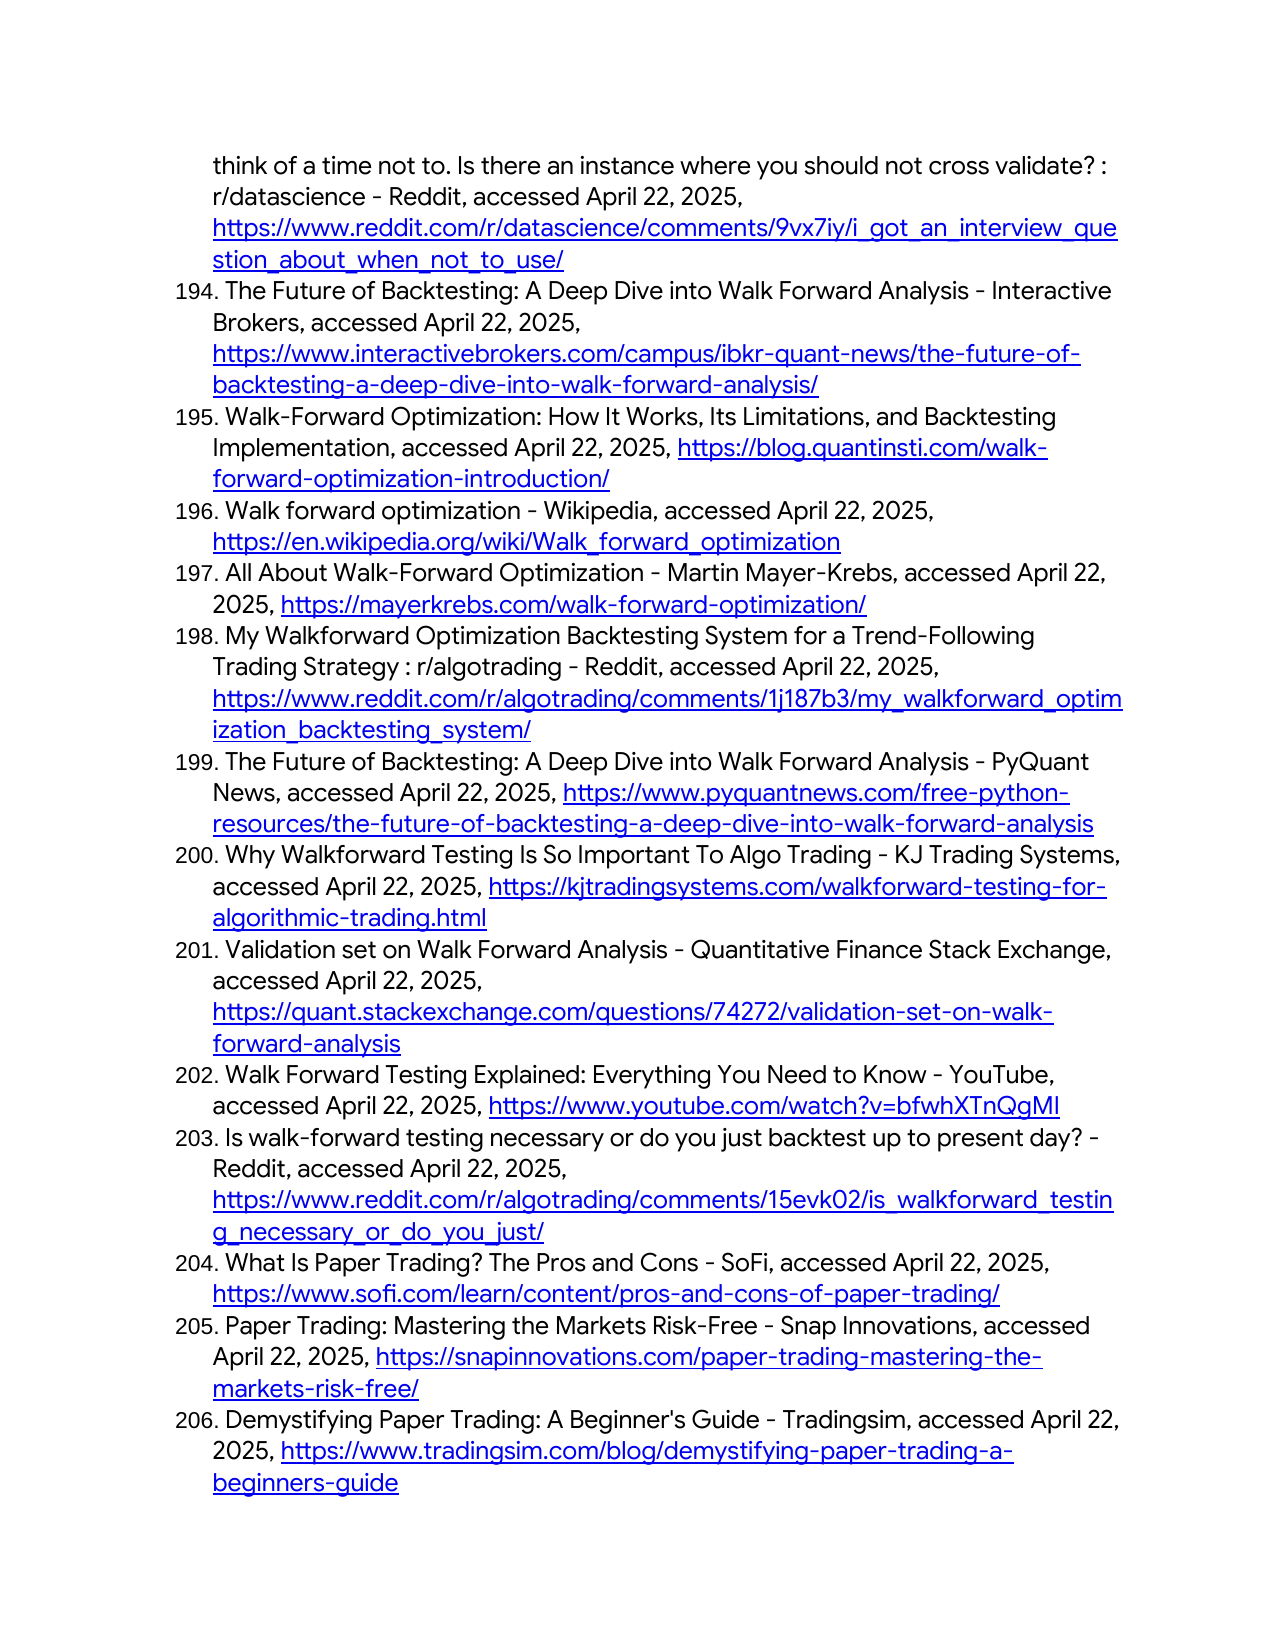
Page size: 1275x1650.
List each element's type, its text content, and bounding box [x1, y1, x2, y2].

list Is walk-forward testing necessary or do you just backtest up to present day? - Reddit, accessed April 22, 2025, https://www.reddit.com/r/algotrading/comments/15evk02/is_walkforward_testing_necessary_or_do_you_just/ [175, 1122, 1125, 1247]
list The Future of Backtesting: A Deep Dive into Walk Forward Analysis - Interactive Brokers, accessed April 22, 2025, https://www.interactivebrokers.com/campus/ibkr-quant-news/the-future-of-backtesting-a-deep-dive-into-walk-forward-analysis/ [175, 275, 1125, 401]
list Why Walkforward Testing Is So Important To Algo Trading - KJ Trading Systems, accessed April 22, 2025, https://kjtradingsystems.com/walkforward-testing-for-algorithmic-trading.html [175, 840, 1125, 934]
list Validation set on Walk Forward Analysis - Quantitative Finance Stack Exchange, accessed April 22, 2025, https://quant.stackexchange.com/questions/74272/validation-set-on-walk-forward-analysis [175, 934, 1125, 1059]
list Walk forward optimization - Wikipedia, accessed April 22, 2025, https://en.wikipedia.org/wiki/Walk_forward_optimization [175, 495, 1125, 558]
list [175, 150, 1125, 275]
list What Is Paper Trading? The Pros and Cons - SoFi, accessed April 22, 2025, https://www.sofi.com/learn/content/pros-and-cons-of-paper-trading/ [175, 1247, 1125, 1310]
list Walk Forward Testing Explained: Everything You Need to Know - YouTube, accessed April 22, 2025, https://www.youtube.com/watch?v=bfwhXTnQgMI [175, 1059, 1125, 1122]
list Paper Trading: Mastering the Markets Risk-Free - Snap Innovations, accessed April 22, 2025, https://snapinnovations.com/paper-trading-mastering-the-markets-risk-free/ [175, 1310, 1125, 1404]
list Walk-Forward Optimization: How It Works, Its Limitations, and Backtesting Implementation, accessed April 22, 2025, https://blog.quantinsti.com/walk-forward-optimization-introduction/ [175, 401, 1125, 495]
list Demystifying Paper Trading: A Beginner's Guide - Tradingsim, accessed April 22, 2025, https://www.tradingsim.com/blog/demystifying-paper-trading-a-beginners-guide [175, 1404, 1125, 1498]
list My Walkforward Optimization Backtesting System for a Trend-Following Trading Strategy : r/algotrading - Reddit, accessed April 22, 2025, https://www.reddit.com/r/algotrading/comments/1j187b3/my_walkforward_optimization_backtesting_system/ [175, 620, 1125, 746]
list The Future of Backtesting: A Deep Dive into Walk Forward Analysis - PyQuant News, accessed April 22, 2025, https://www.pyquantnews.com/free-python-resources/the-future-of-backtesting-a-deep-dive-into-walk-forward-analysis [175, 746, 1125, 840]
list All About Walk-Forward Optimization - Martin Mayer-Krebs, accessed April 22, 2025, https://mayerkrebs.com/walk-forward-optimization/ [175, 558, 1125, 620]
